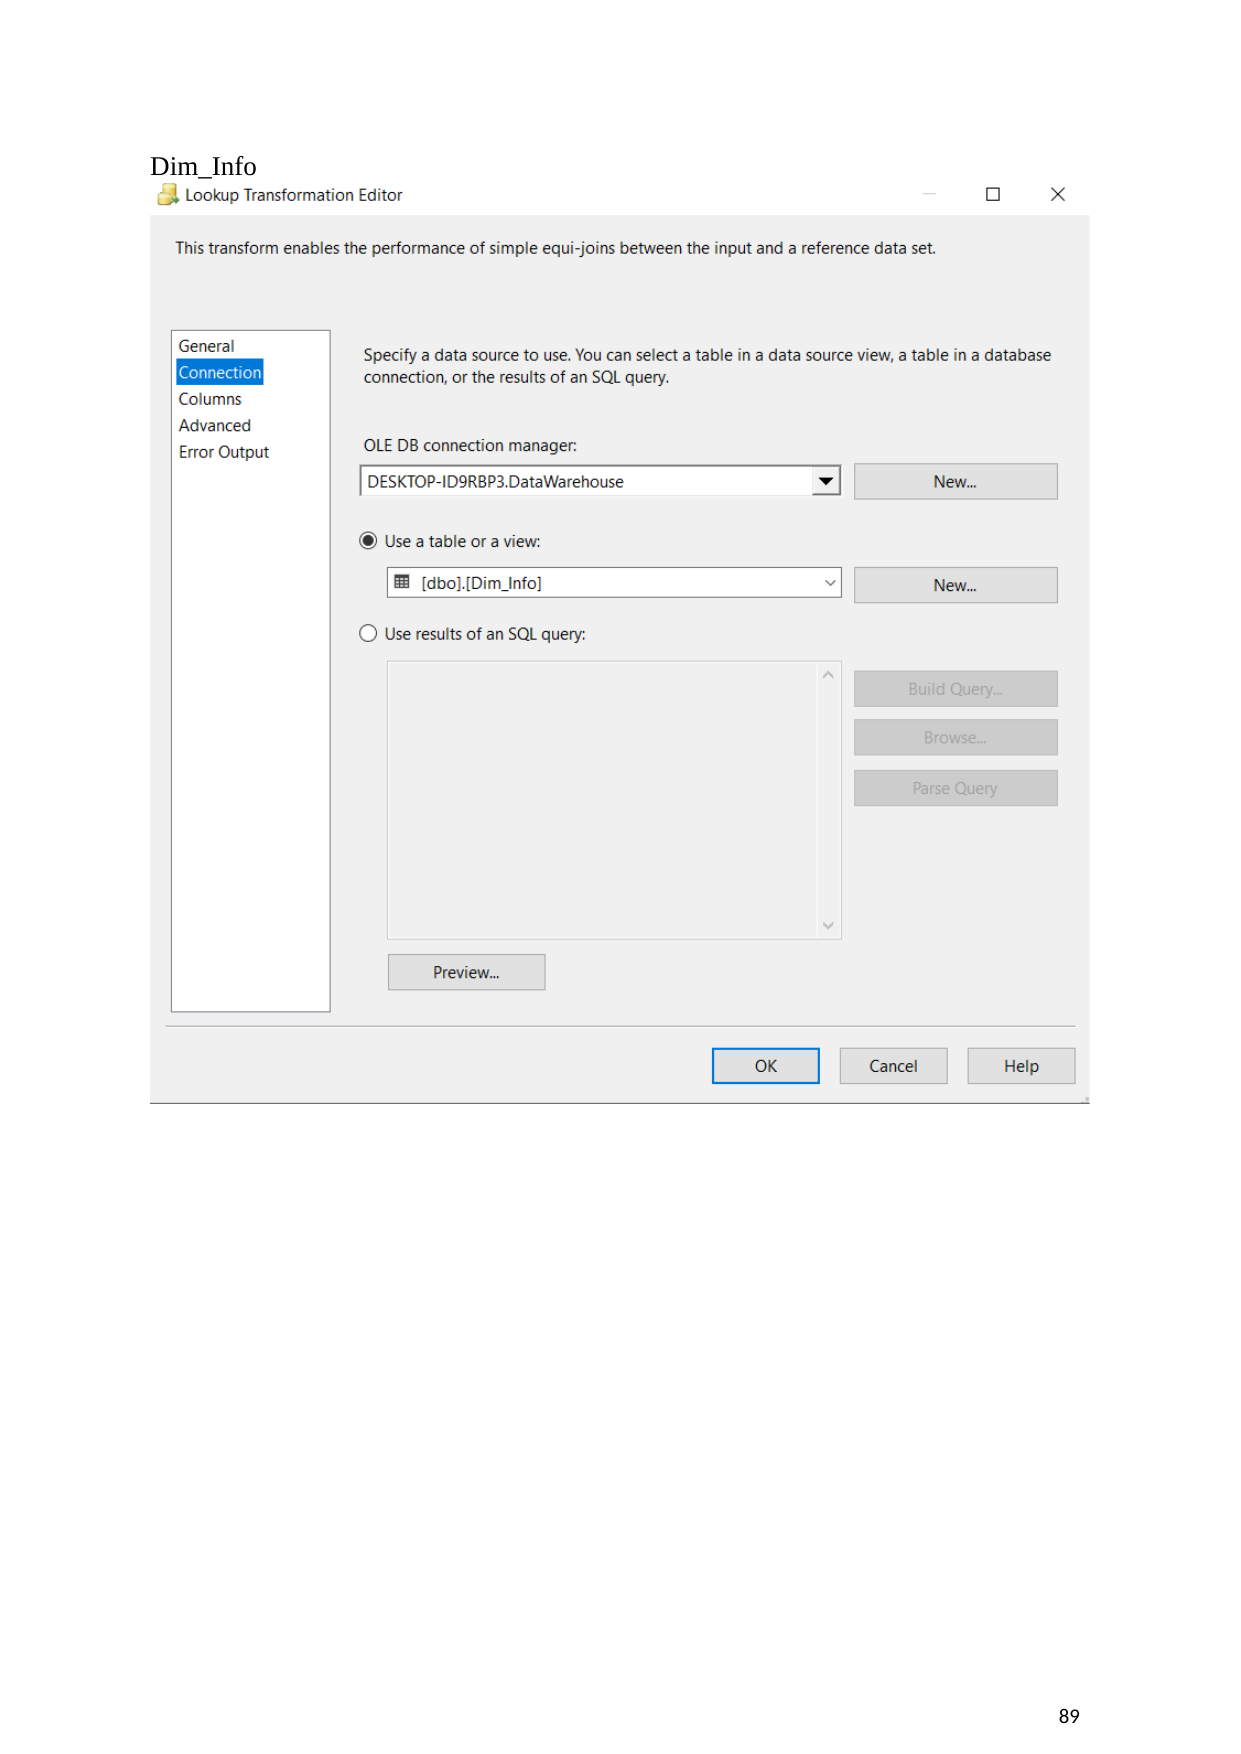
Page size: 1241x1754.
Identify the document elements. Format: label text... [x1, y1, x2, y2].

picture [150, 181, 1090, 1104]
text Dim_Info [150, 150, 1090, 181]
